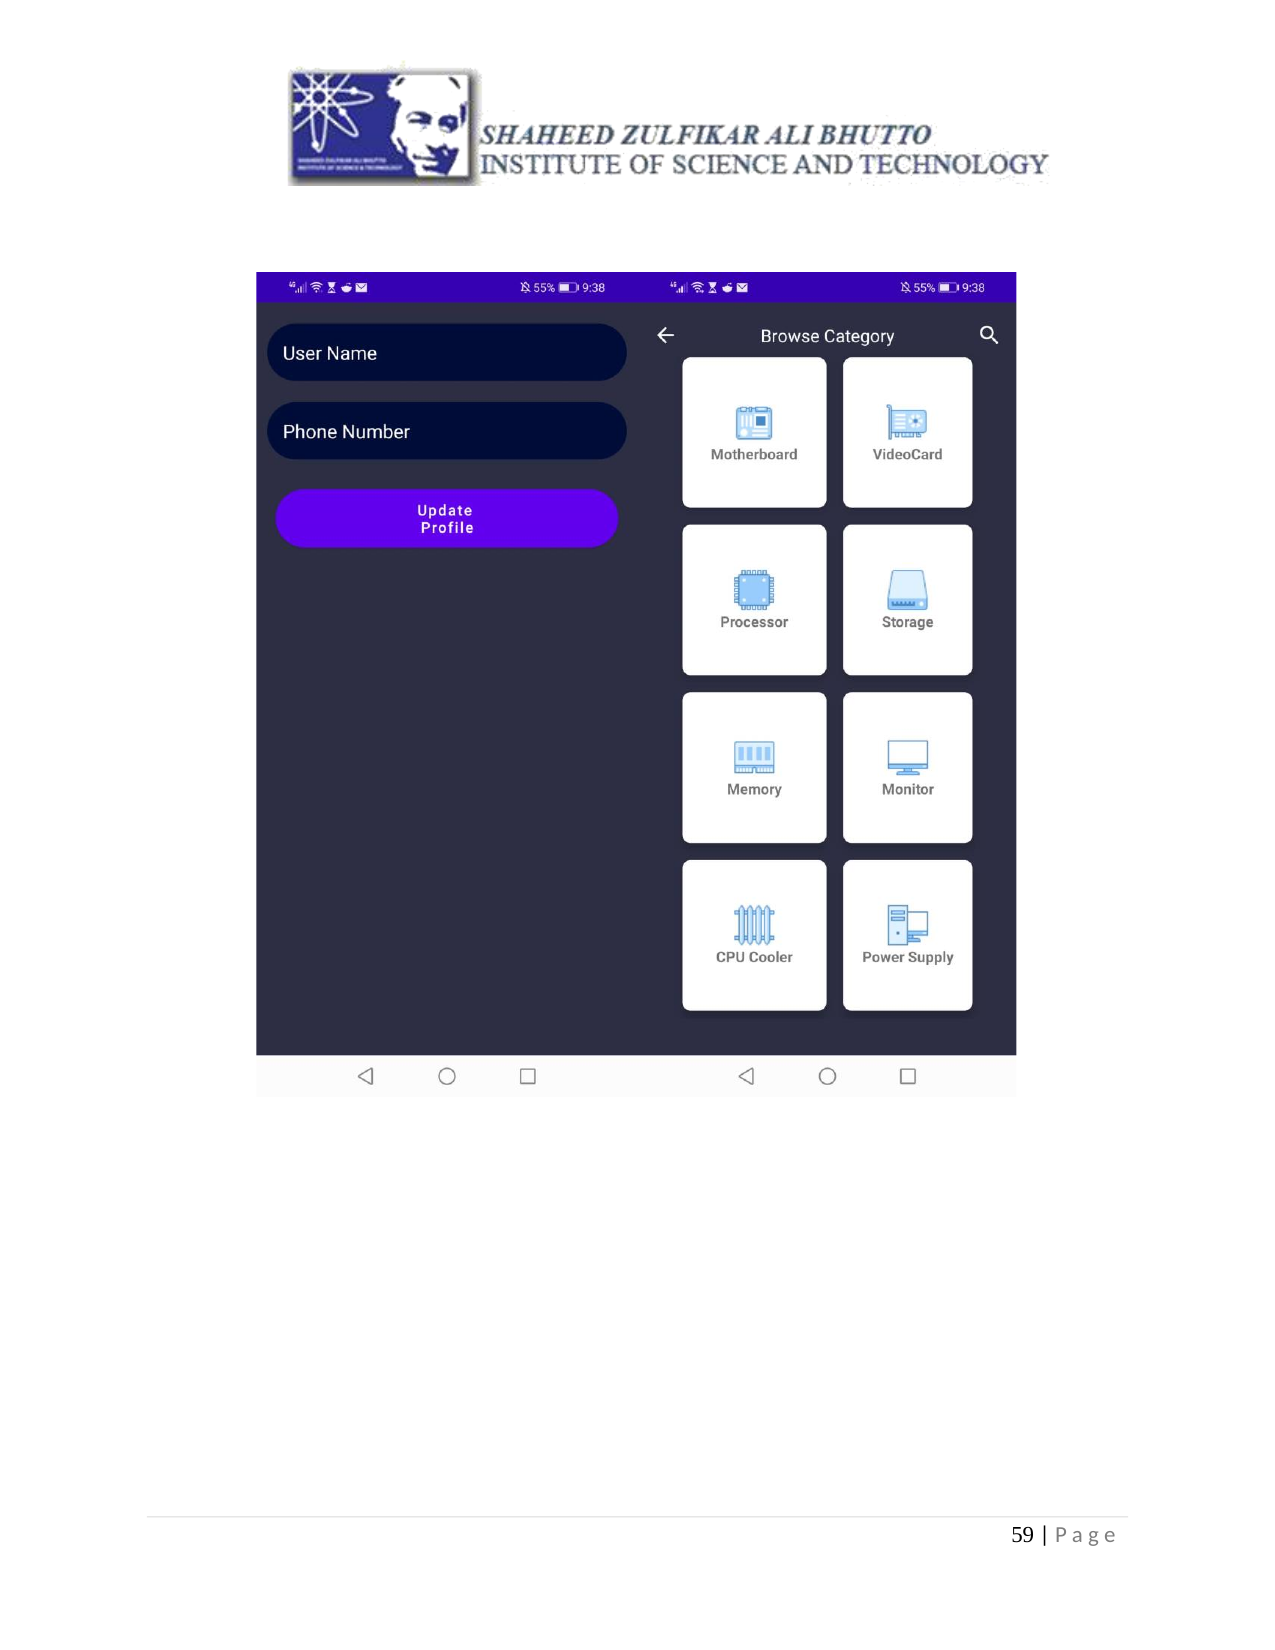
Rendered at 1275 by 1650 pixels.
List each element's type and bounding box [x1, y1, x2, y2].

picture [287, 60, 1050, 186]
picture [256, 272, 1017, 1097]
